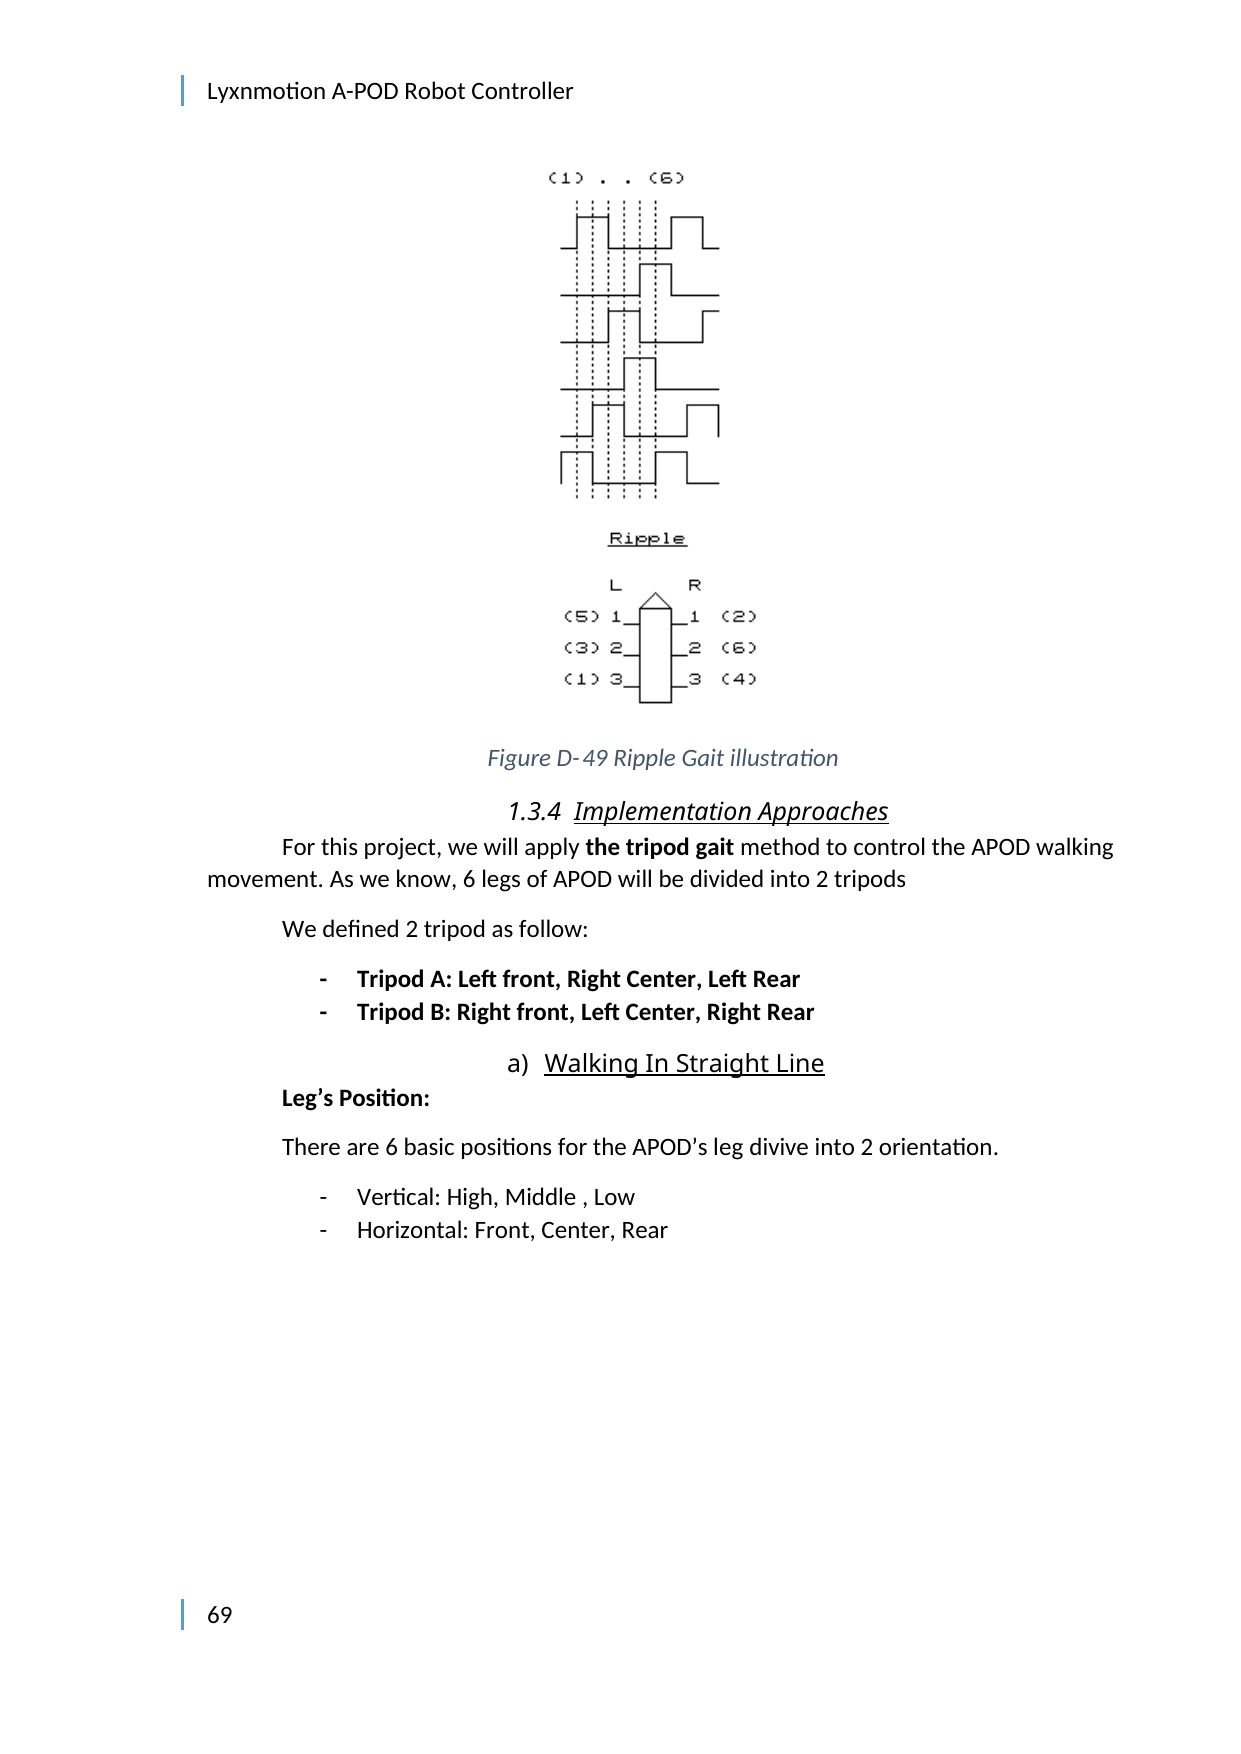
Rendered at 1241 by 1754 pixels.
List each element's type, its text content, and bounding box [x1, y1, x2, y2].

text For this project, we will apply the tripod gait method to control the APOD walking movement. As we know, 6 legs of APOD will be divided into 2 tripods [207, 831, 1122, 894]
text Leg’s Position: [282, 1082, 1122, 1112]
list Tripod A: Left front, Right Center, Left Rear [319, 963, 1122, 993]
list Vertical: High, Middle , Low [319, 1181, 1122, 1212]
list Tripod B: Right front, Left Center, Right Rear [319, 996, 1122, 1026]
text There are 6 basic positions for the APOD’s leg divive into 2 orientation. [207, 1132, 1122, 1162]
subtitle Implementation Approaches [507, 794, 1122, 828]
text We defined 2 tripod as follow: [207, 913, 1122, 944]
list Horizontal: Front, Center, Rear [319, 1214, 1122, 1244]
subtitle Walking In Straight Line [507, 1045, 1122, 1079]
picture [523, 154, 805, 724]
